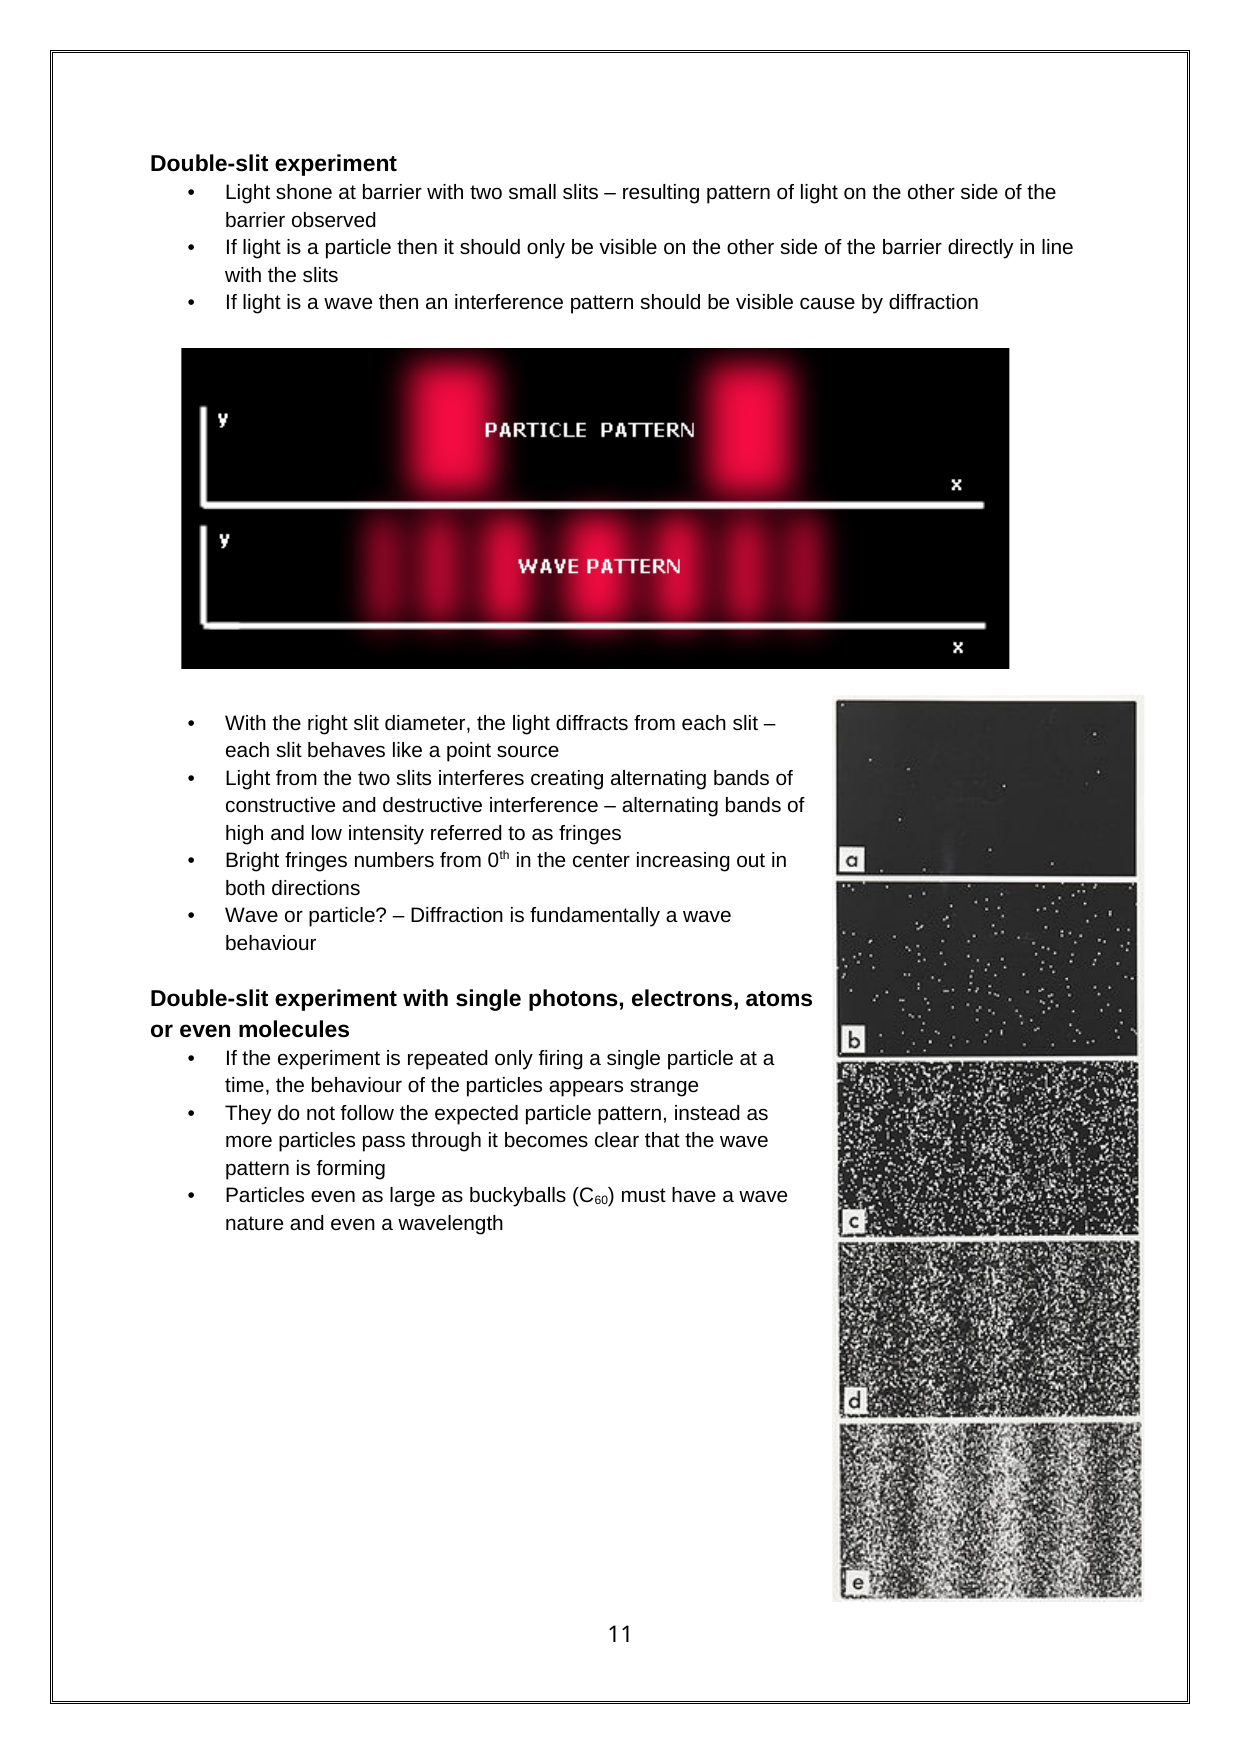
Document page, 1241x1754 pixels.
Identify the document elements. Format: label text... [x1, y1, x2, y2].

picture [832, 695, 1145, 1602]
list If light is a wave then an interference pattern should be visible cause by diffraction [187, 290, 1090, 314]
list Wave or particle? – Diffraction is fundamentally a wave behaviour [187, 903, 832, 954]
list Bright fringes numbers from 0th in the center increasing out in both directions [187, 848, 832, 899]
list Light from the two slits interferes creating alternating bands of constructive and destructive interference – alternating bands of high and low intensity referred to as fringes [187, 765, 832, 844]
list If light is a particle then it should only be visible on the other side of the barrier directly in line with the slits [187, 235, 1090, 287]
text Double-slit experiment with single photons, electrons, atoms or even molecules [150, 985, 832, 1042]
list Light shone at barrier with two small slits – resulting pattern of light on the other side of the barrier observed [187, 180, 1090, 232]
list Particles even as large as buckyballs (C60) must have a wave nature and even a wavelength [187, 1183, 832, 1235]
picture [181, 348, 1010, 669]
list If the experiment is repeated only firing a single particle at a time, the behaviour of the particles appears strange [187, 1046, 832, 1097]
list They do not follow the expected particle pattern, instead as more particles pass through it becomes clear that the wave pattern is forming [187, 1101, 832, 1180]
text Double-slit experiment [150, 150, 1090, 176]
list With the right slit diameter, the light diffracts from each slit – each slit behaves like a point source [187, 710, 832, 762]
